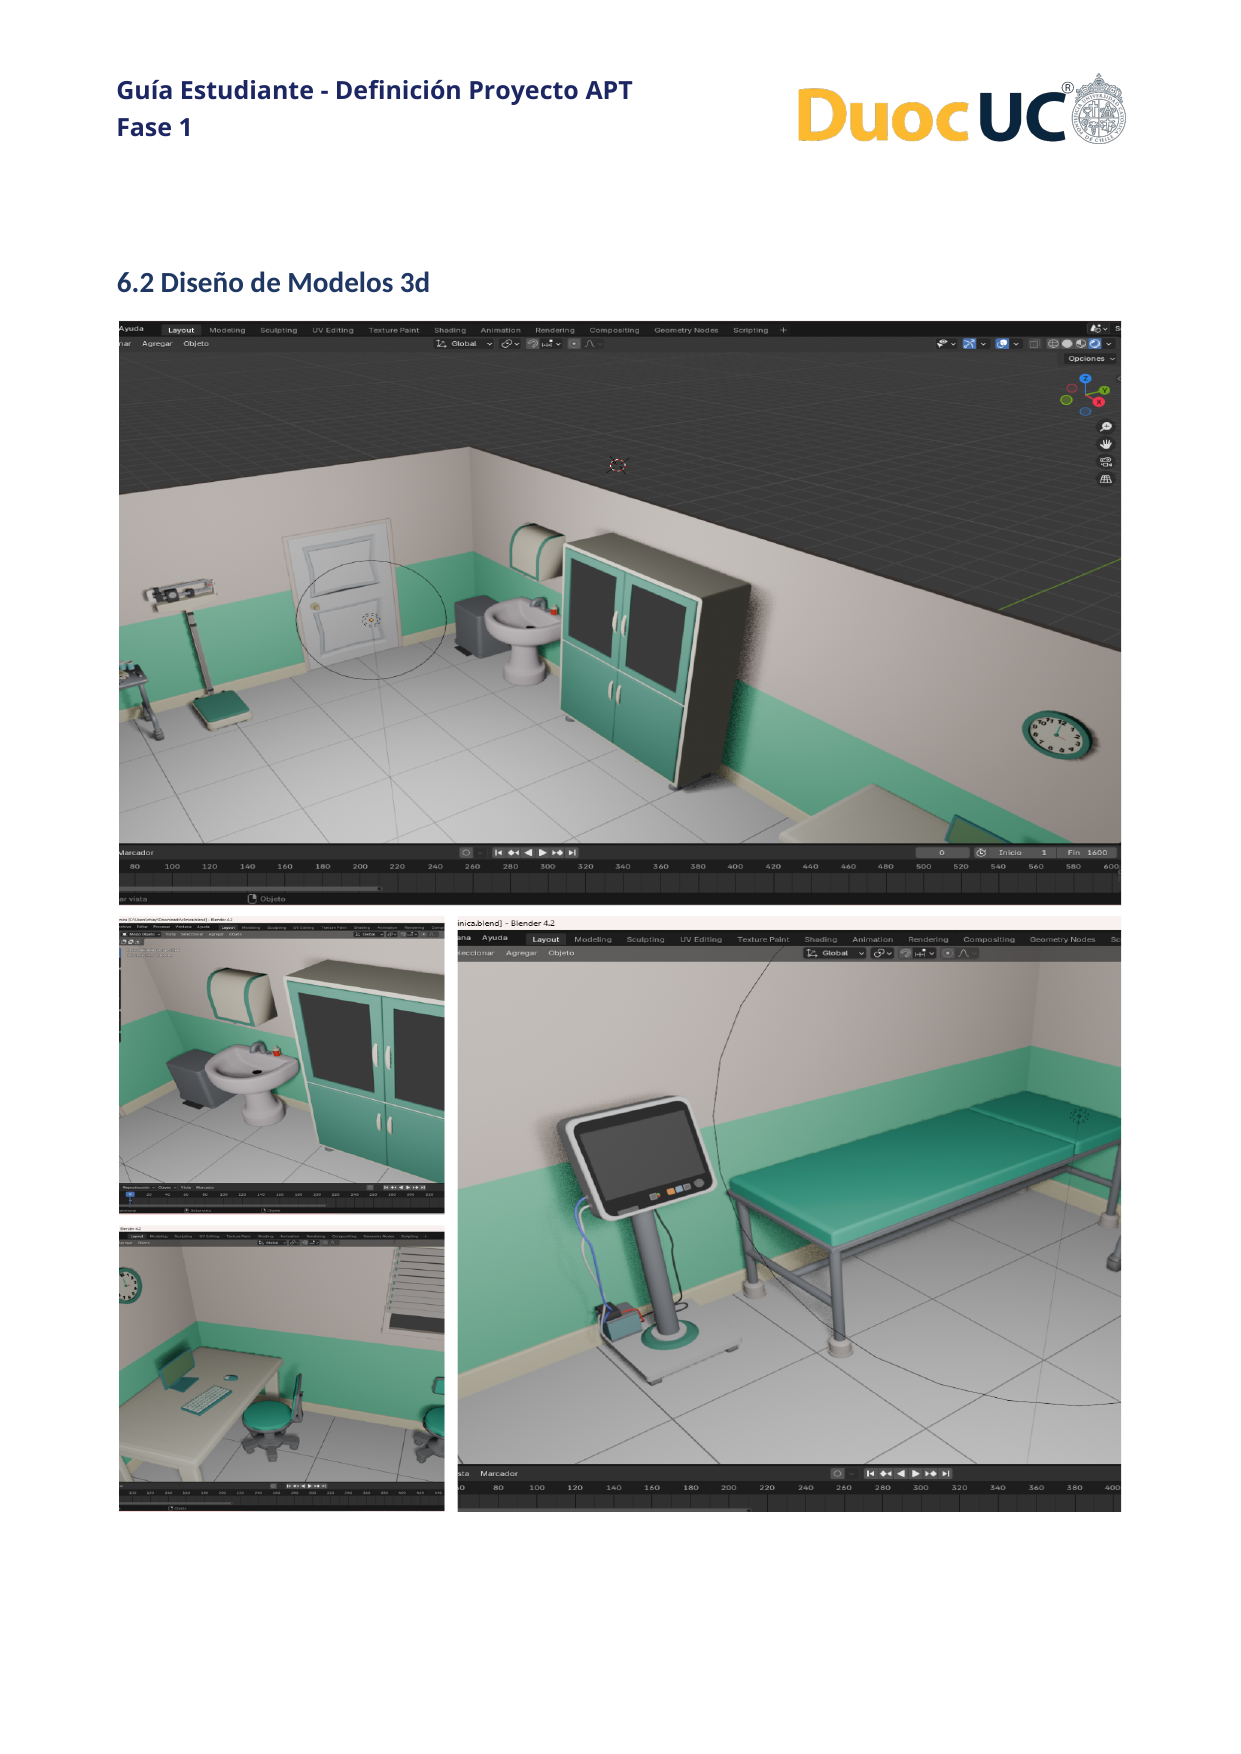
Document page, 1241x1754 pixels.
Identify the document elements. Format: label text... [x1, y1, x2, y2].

picture [798, 73, 1126, 144]
text 6.2 Diseño de Modelos 3d [31, 264, 1209, 300]
picture [119, 320, 1122, 1512]
